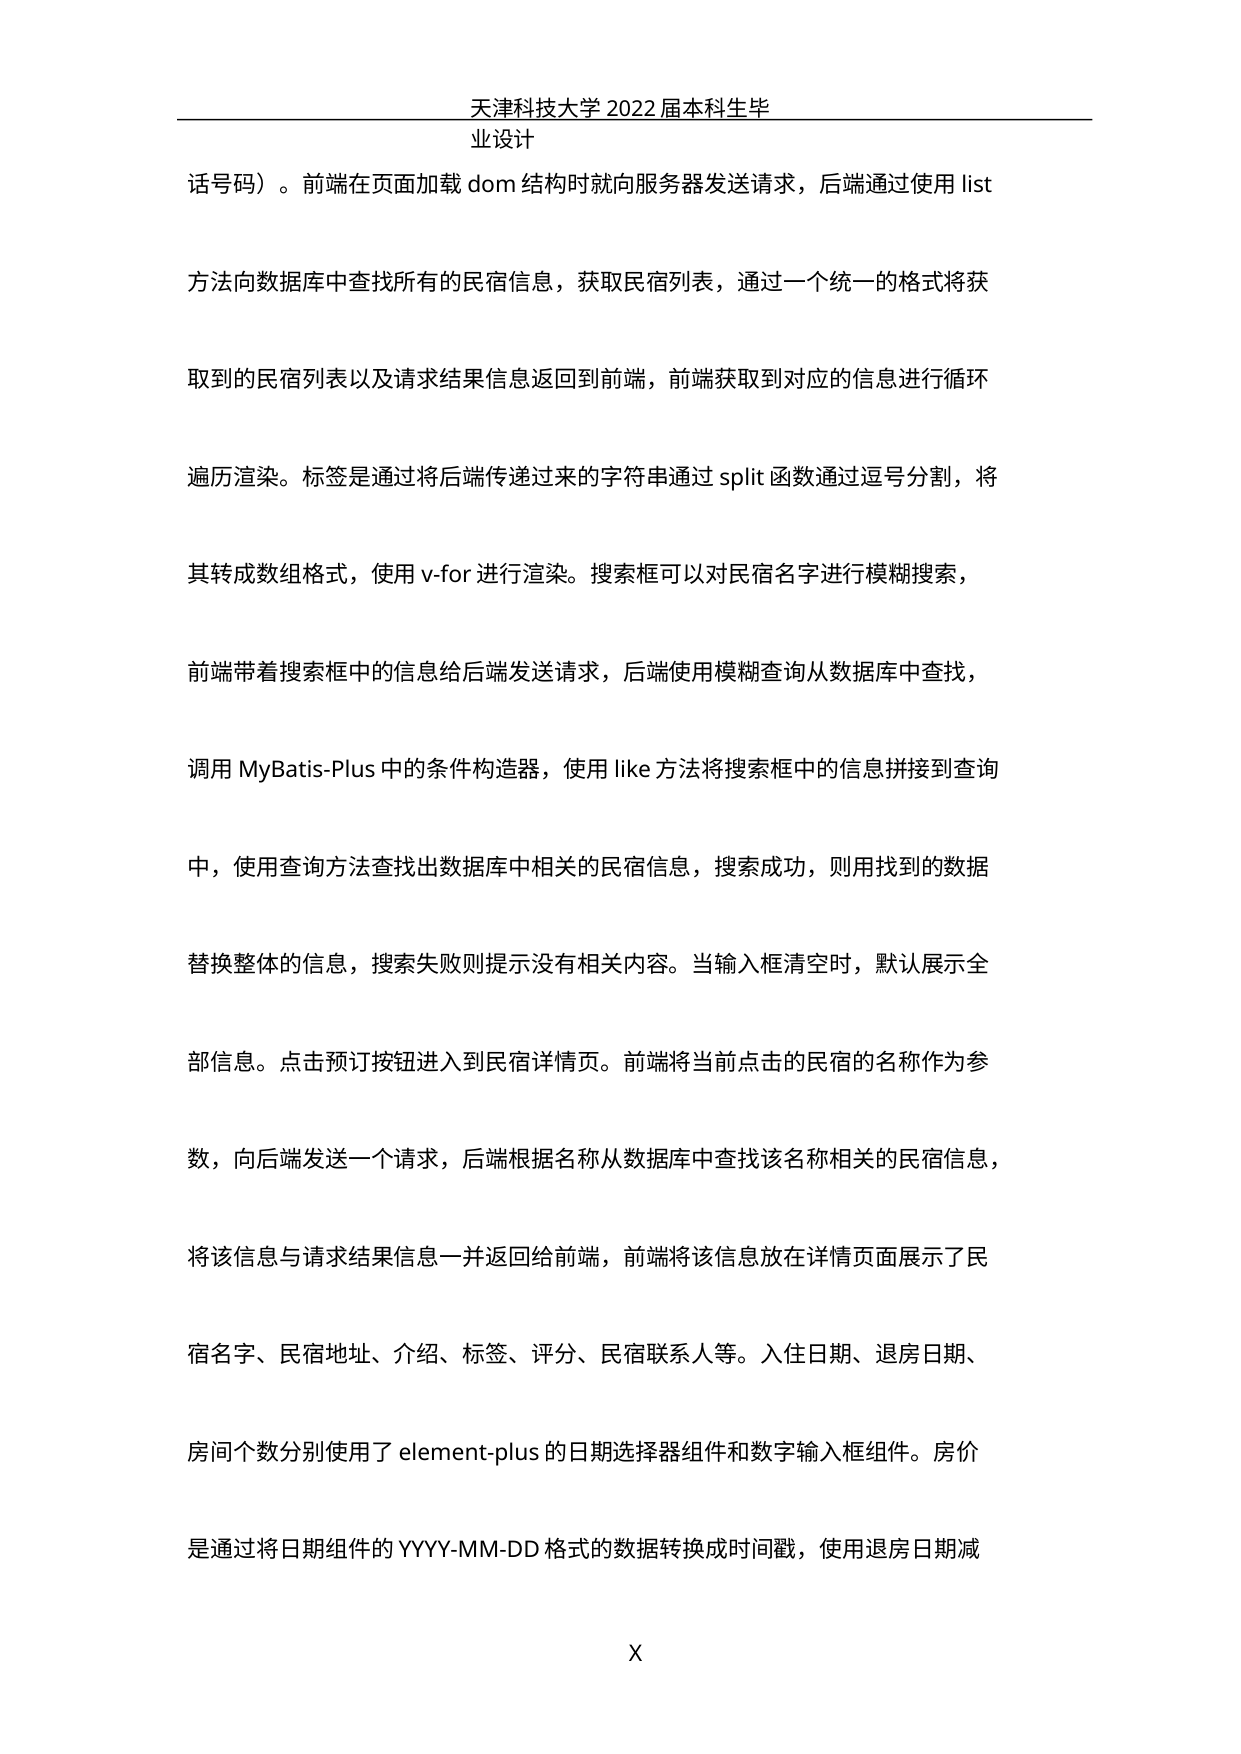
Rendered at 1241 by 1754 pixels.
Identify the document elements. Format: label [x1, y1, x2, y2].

text [187, 150, 1001, 1580]
